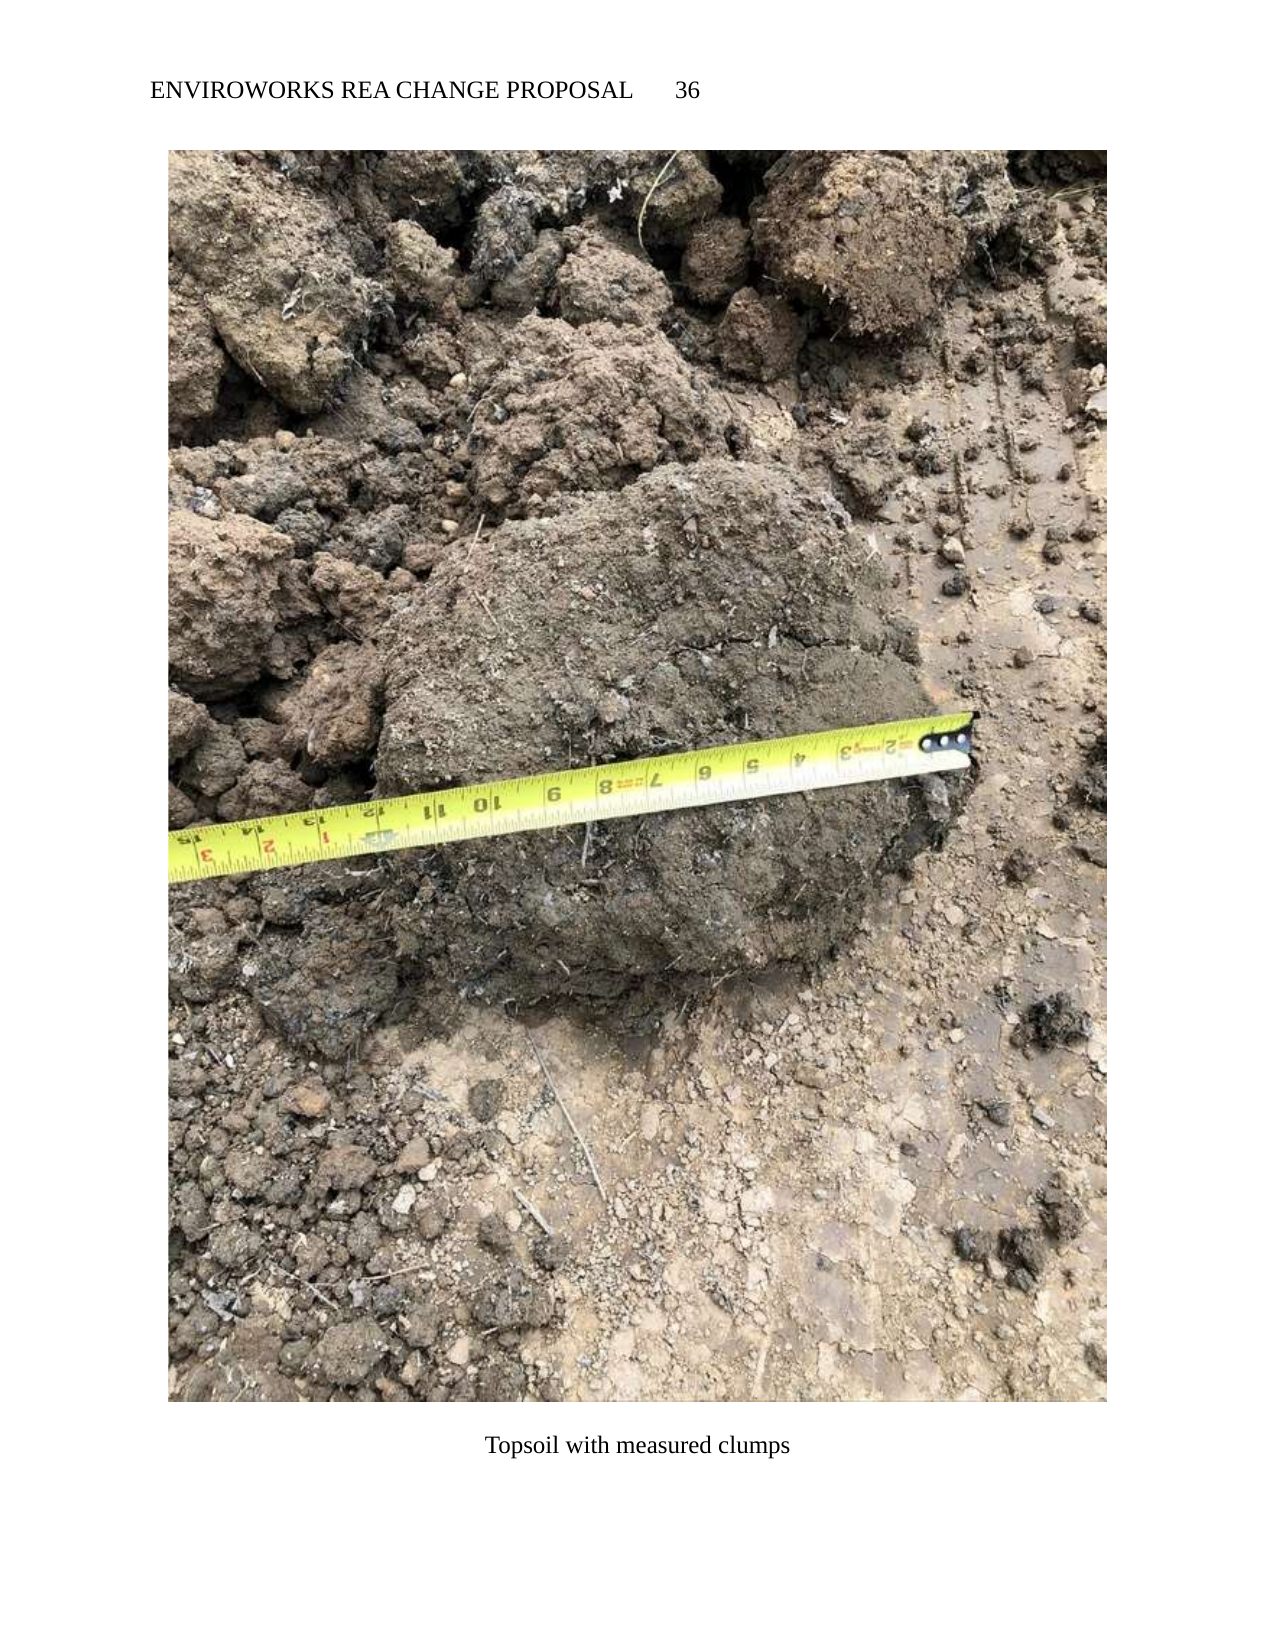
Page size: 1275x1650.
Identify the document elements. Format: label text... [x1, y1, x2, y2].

text Topsoil with measured clumps [150, 1430, 1125, 1459]
picture [168, 150, 1107, 1402]
